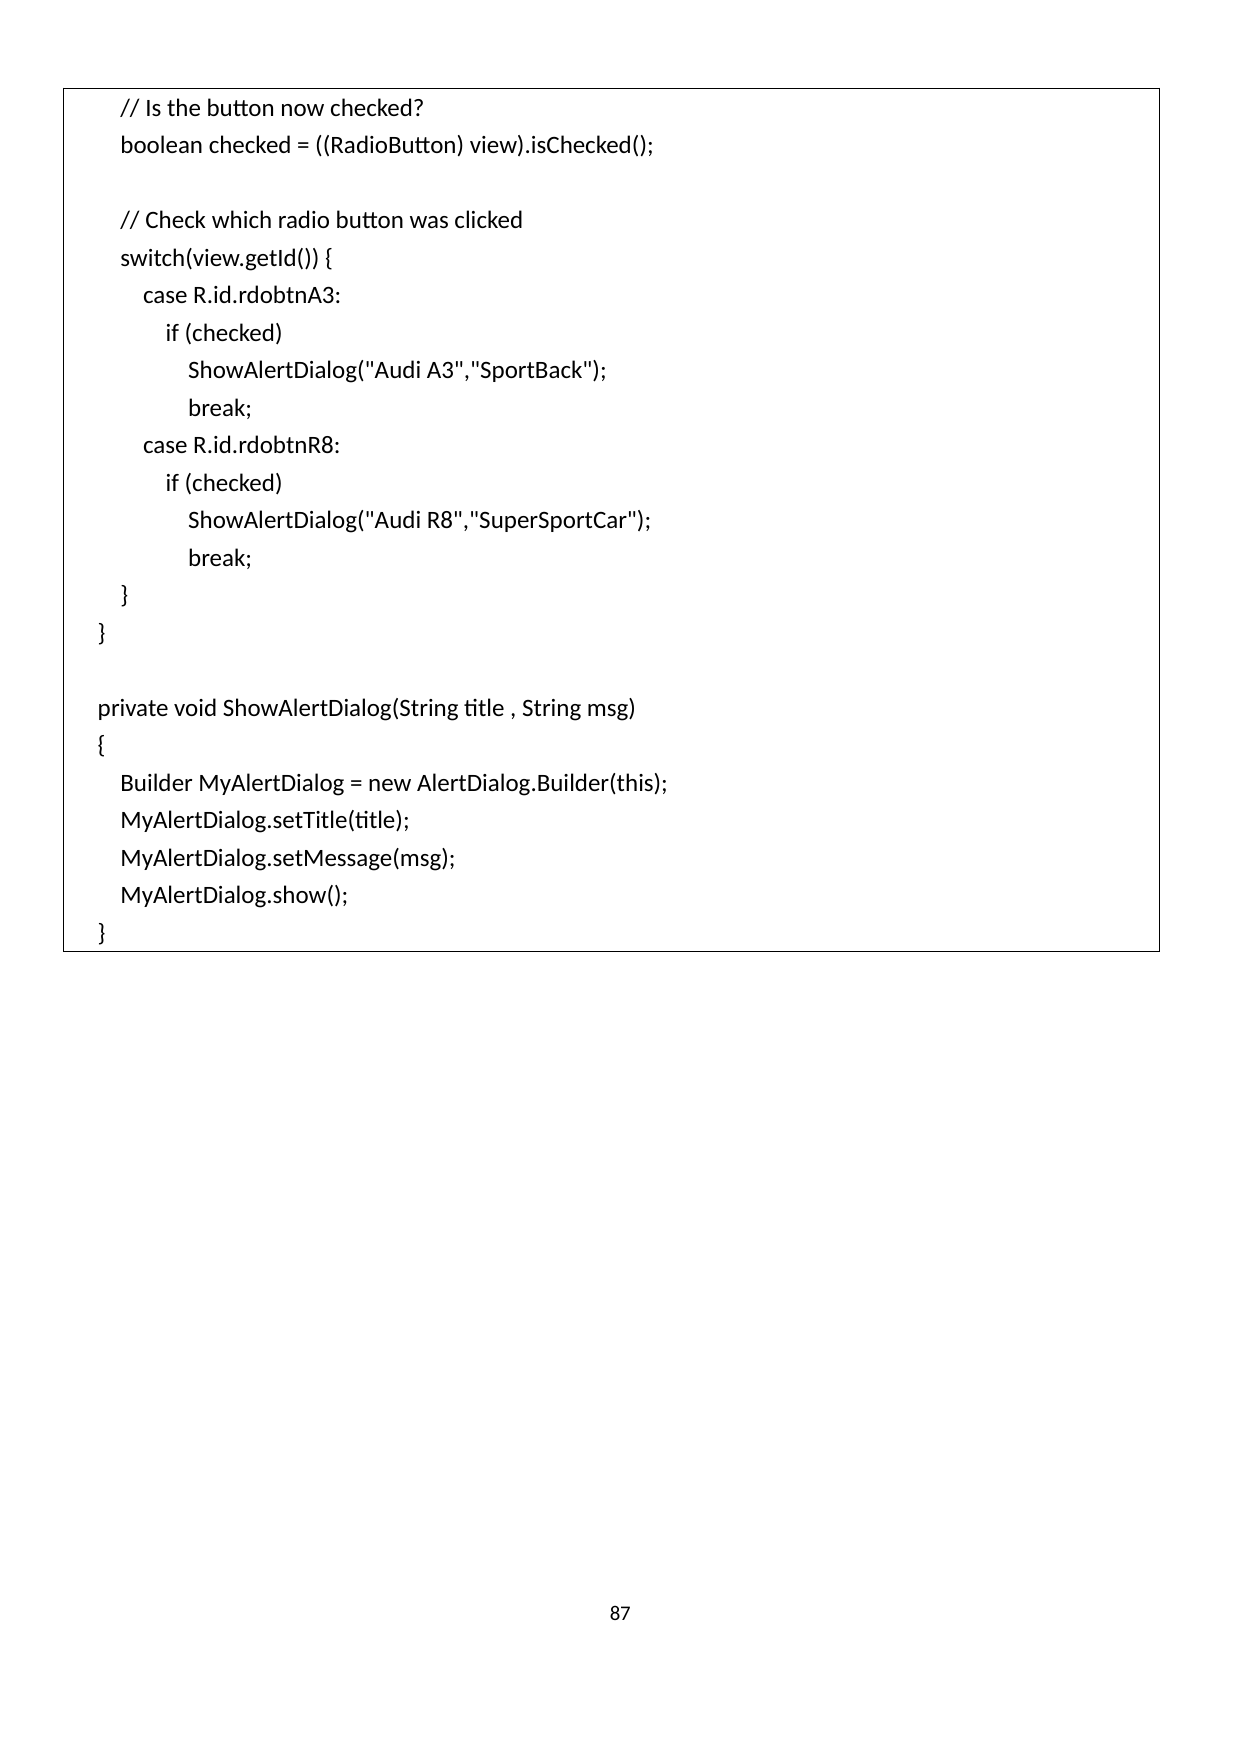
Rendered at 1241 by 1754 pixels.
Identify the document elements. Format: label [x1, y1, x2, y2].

table_header [64, 89, 1159, 951]
